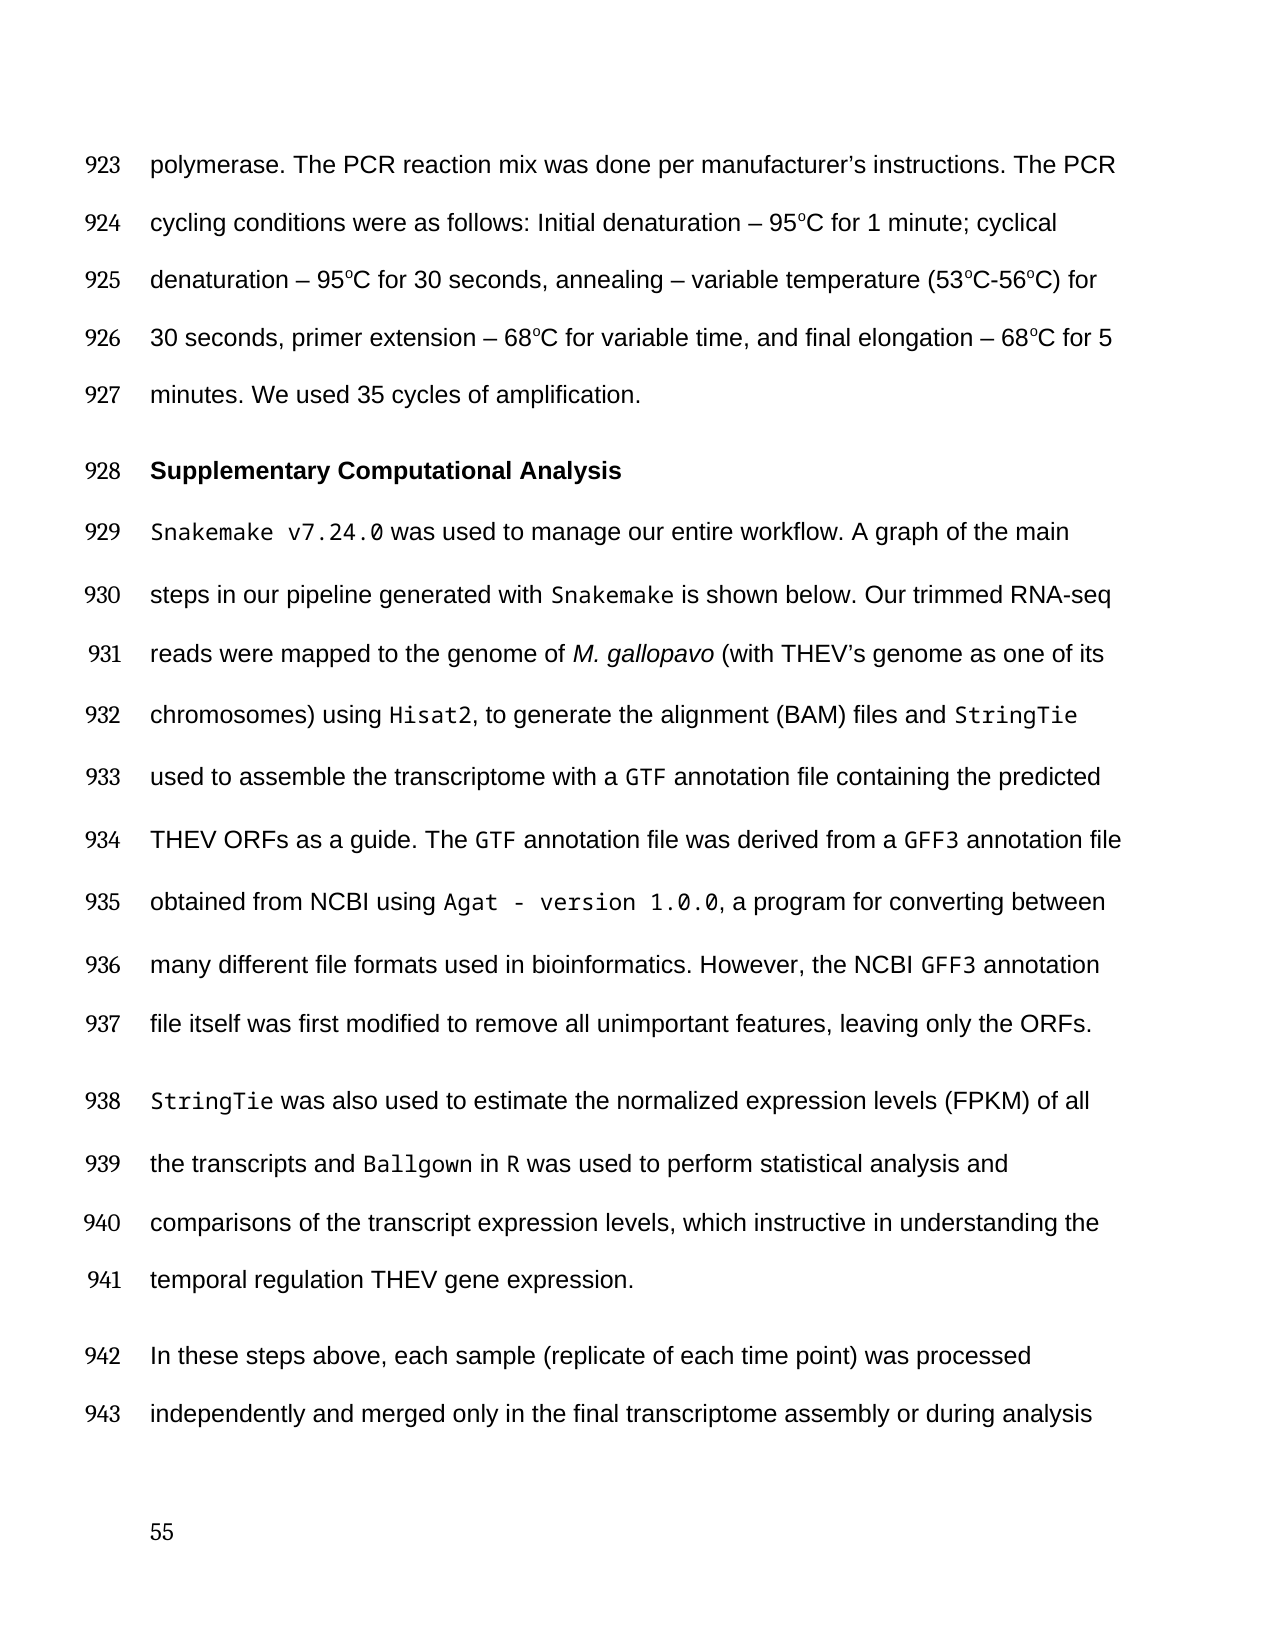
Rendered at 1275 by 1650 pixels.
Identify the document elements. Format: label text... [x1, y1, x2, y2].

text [150, 1341, 1125, 1427]
text Supplementary Computational Analysis Snakemake v7.24.0 was used to manage our entire workflow. A graph of the main steps in our pipeline generated with Snakemake is shown below. Our trimmed RNA-seq reads were mapped to the genome of M. gallopavo (with THEV’s genome as one of its chromosomes) using Hisat2, to generate the alignment (BAM) files and StringTie used to assemble the transcriptome with a GTF annotation file containing the predicted THEV ORFs as a guide. The GTF annotation file was derived from a GFF3 annotation file obtained from NCBI using Agat - version 1.0.0, a program for converting between many different file formats used in bioinformatics. However, the NCBI GFF3 annotation file itself was first modified to remove all unimportant features, leaving only the ORFs. [150, 456, 1125, 1037]
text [150, 150, 1125, 409]
text StringTie was also used to estimate the normalized expression levels (FPKM) of all the transcripts and Ballgown in R was used to perform statistical analysis and comparisons of the transcript expression levels, which instructive in understanding the temporal regulation THEV gene expression. [150, 1085, 1125, 1294]
